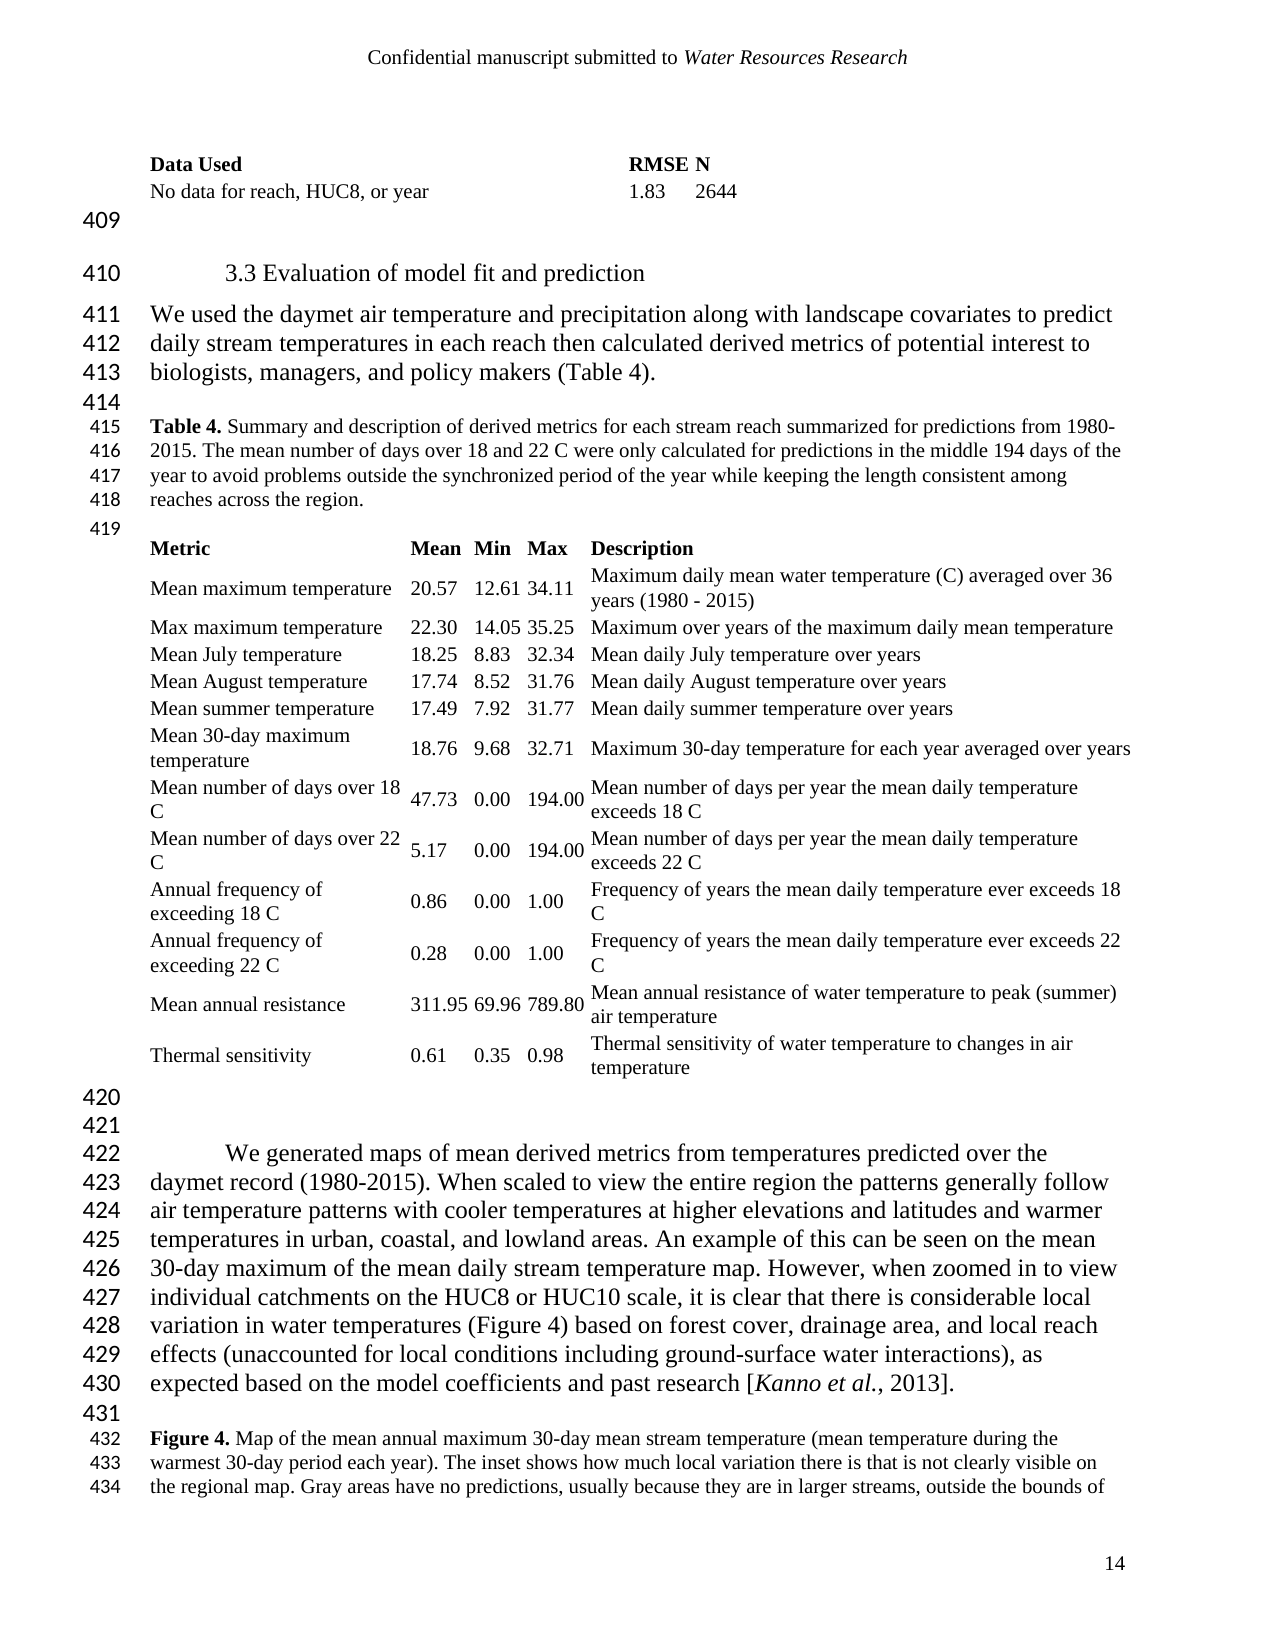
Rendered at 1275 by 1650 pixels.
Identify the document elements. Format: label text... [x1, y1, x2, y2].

table_cell 0.00 [472, 927, 526, 978]
table_cell Mean number of days over 18 C [149, 773, 409, 824]
text We generated maps of mean derived metrics from temperatures predicted over the daymet record (1980-2015). When scaled to view the entire region the patterns generally follow air temperature patterns with cooler temperatures at higher elevations and latitudes and warmer temperatures in urban, coastal, and lowland areas. An example of this can be seen on the mean 30-day maximum of the mean daily stream temperature map. However, when zoomed in to view individual catchments on the HUC8 or HUC10 scale, it is clear that there is considerable local variation in water temperatures (Figure 4) based on forest cover, drainage area, and local reach effects (unaccounted for local conditions including ground-surface water interactions), as expected based on the model coefficients and past research [Kanno et al., 2013]. [150, 1138, 1125, 1397]
table_header N [694, 150, 764, 177]
table_cell Mean number of days over 22 C [149, 824, 409, 876]
table_cell 0.00 [472, 824, 526, 876]
table_cell 0.35 [472, 1029, 526, 1081]
table_cell Frequency of years the mean daily temperature ever exceeds 22 C [589, 927, 1133, 978]
table_cell 17.74 [409, 668, 472, 695]
table_cell 311.95 [409, 978, 472, 1029]
subtitle 3.3 Evaluation of model fit and prediction [225, 258, 1125, 287]
table_cell Mean summer temperature [149, 695, 409, 722]
table_cell 18.76 [409, 722, 472, 773]
table_cell Maximum daily mean water temperature (C) averaged over 36 years (1980 - 2015) [589, 562, 1133, 613]
table_cell 35.25 [526, 613, 589, 640]
table_header Metric [149, 535, 409, 562]
table_header Data Used [149, 150, 627, 177]
table_cell 194.00 [526, 824, 589, 876]
table_cell Annual frequency of exceeding 22 C [149, 927, 409, 978]
table_cell 12.61 [472, 562, 526, 613]
table_cell Frequency of years the mean daily temperature ever exceeds 18 C [589, 876, 1133, 927]
text Table 4. Summary and description of derived metrics for each stream reach summarized for predictions from 1980-2015. The mean number of days over 18 and 22 C were only calculated for predictions in the middle 194 days of the year to avoid problems outside the synchronized period of the year while keeping the length consistent among reaches across the region. [150, 414, 1125, 511]
table_cell 1.00 [526, 927, 589, 978]
table_cell 31.76 [526, 668, 589, 695]
table_cell Mean July temperature [149, 640, 409, 667]
table_cell Mean maximum temperature [149, 562, 409, 613]
table_header RMSE [627, 150, 694, 177]
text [150, 1426, 1125, 1498]
table_cell Thermal sensitivity [149, 1029, 409, 1081]
table_cell 20.57 [409, 562, 472, 613]
table_cell Maximum 30-day temperature for each year averaged over years [589, 722, 1133, 773]
table_cell Maximum over years of the maximum daily mean temperature [589, 613, 1133, 640]
table_cell Mean number of days per year the mean daily temperature exceeds 18 C [589, 773, 1133, 824]
table_cell Mean number of days per year the mean daily temperature exceeds 22 C [589, 824, 1133, 876]
table_cell 32.34 [526, 640, 589, 667]
table_cell 18.25 [409, 640, 472, 667]
table_cell 14.05 [472, 613, 526, 640]
table_cell Mean daily August temperature over years [589, 668, 1133, 695]
table_cell Annual frequency of exceeding 18 C [149, 876, 409, 927]
table_cell 789.80 [526, 978, 589, 1029]
table_header Description [589, 535, 1133, 562]
table_cell 0.00 [472, 773, 526, 824]
table_cell Mean annual resistance [149, 978, 409, 1029]
table_cell 69.96 [472, 978, 526, 1029]
table_header Max [526, 535, 589, 562]
table_header Min [472, 535, 526, 562]
table_cell 47.73 [409, 773, 472, 824]
table_cell 194.00 [526, 773, 589, 824]
table_cell 32.71 [526, 722, 589, 773]
table_cell 22.30 [409, 613, 472, 640]
table_cell Mean daily summer temperature over years [589, 695, 1133, 722]
table_cell Mean annual resistance of water temperature to peak (summer) air temperature [589, 978, 1133, 1029]
table_cell 2644 [694, 177, 764, 204]
table_cell 34.11 [526, 562, 589, 613]
table_cell Mean August temperature [149, 668, 409, 695]
table_cell 0.61 [409, 1029, 472, 1081]
table_cell 17.49 [409, 695, 472, 722]
table_cell Thermal sensitivity of water temperature to changes in air temperature [589, 1029, 1133, 1081]
table_cell 0.98 [526, 1029, 589, 1081]
table_cell 8.83 [472, 640, 526, 667]
text We used the daymet air temperature and precipitation along with landscape covariates to predict daily stream temperatures in each reach then calculated derived metrics of potential interest to biologists, managers, and policy makers (Table 4). [150, 299, 1125, 386]
table_cell 9.68 [472, 722, 526, 773]
table_cell 1.83 [627, 177, 694, 204]
table_cell 7.92 [472, 695, 526, 722]
table_cell 0.00 [472, 876, 526, 927]
table_cell Mean daily July temperature over years [589, 640, 1133, 667]
table_cell 8.52 [472, 668, 526, 695]
table_cell 31.77 [526, 695, 589, 722]
table_cell No data for reach, HUC8, or year [149, 177, 627, 204]
table_cell Mean 30-day maximum temperature [149, 722, 409, 773]
table_cell 0.86 [409, 876, 472, 927]
table_cell 1.00 [526, 876, 589, 927]
table_cell 0.28 [409, 927, 472, 978]
table_cell 5.17 [409, 824, 472, 876]
table_header Mean [409, 535, 472, 562]
table_cell Max maximum temperature [149, 613, 409, 640]
